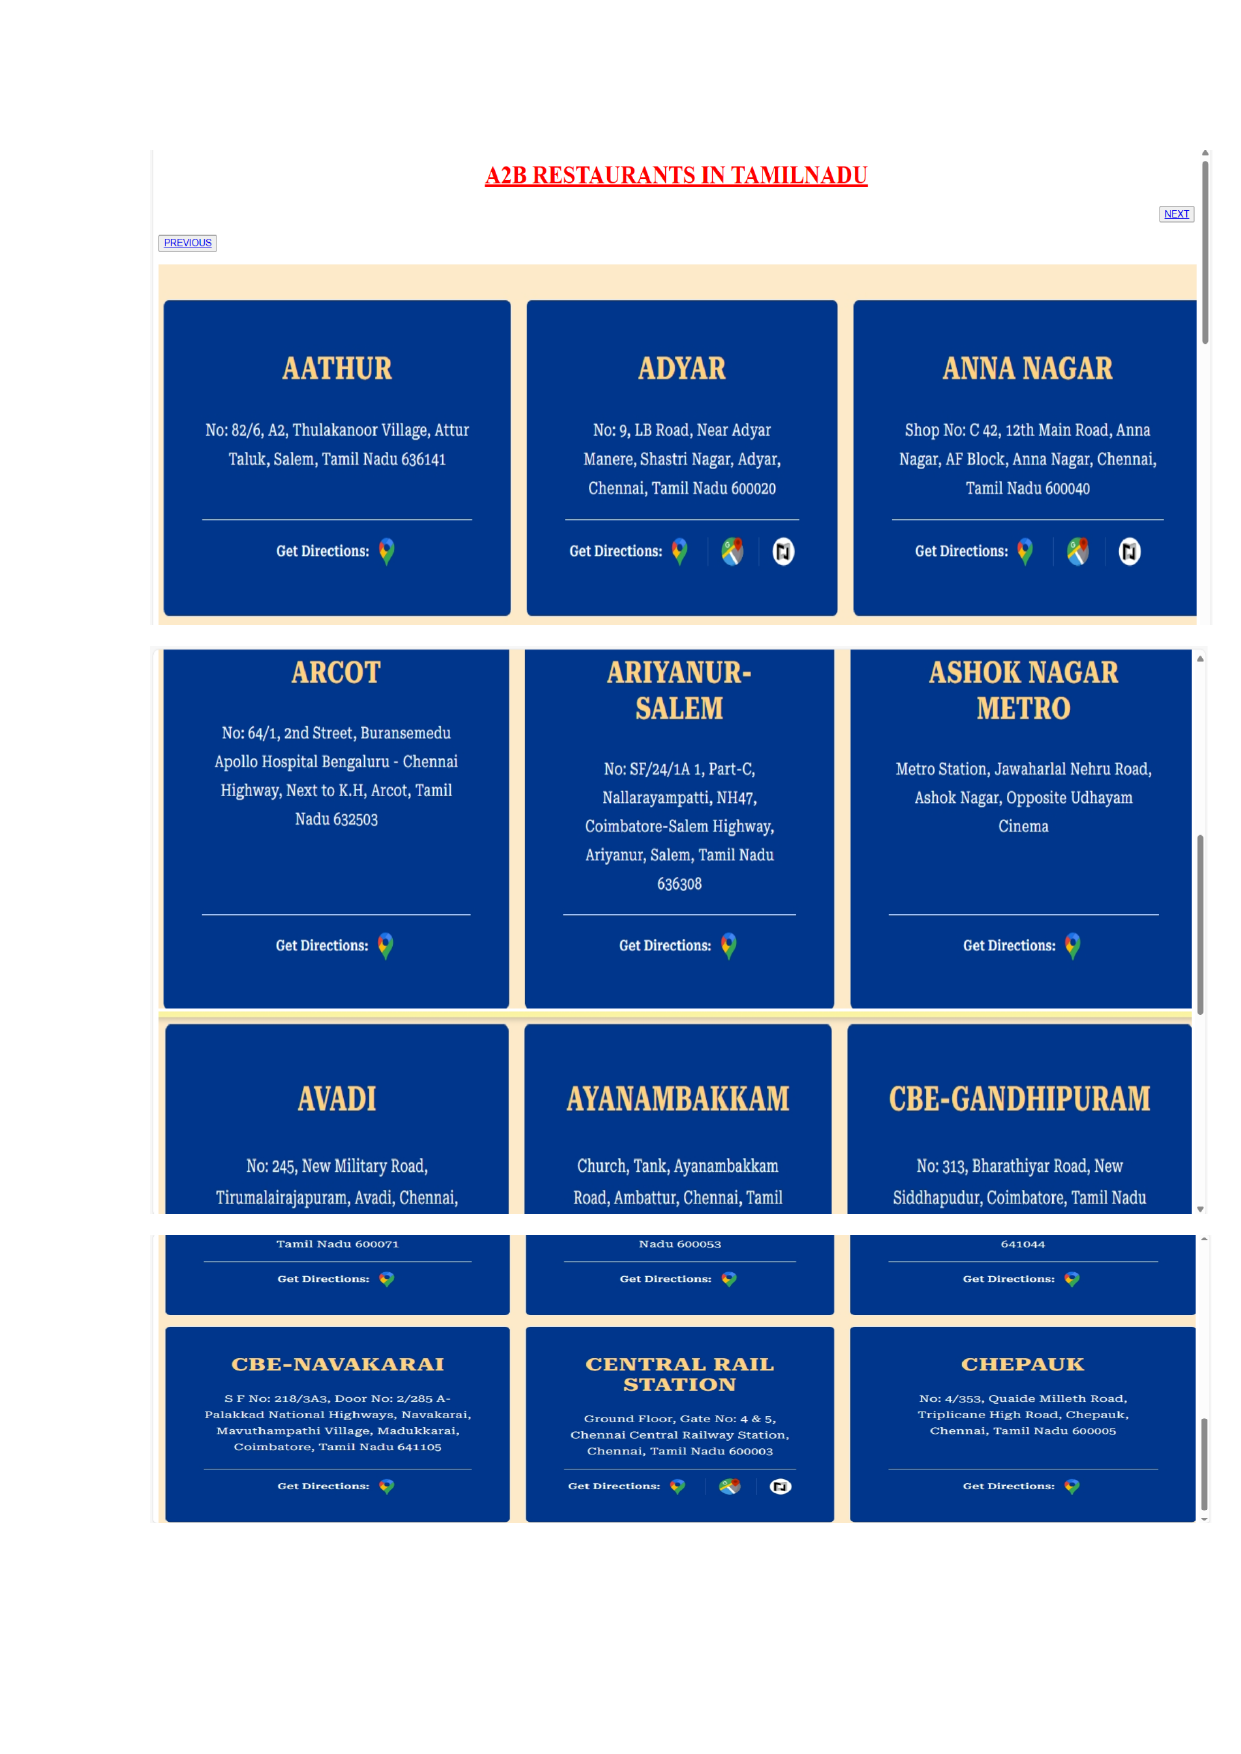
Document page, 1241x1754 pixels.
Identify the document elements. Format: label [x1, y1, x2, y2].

picture [150, 646, 1208, 1214]
picture [150, 1235, 1212, 1523]
picture [150, 150, 1213, 625]
